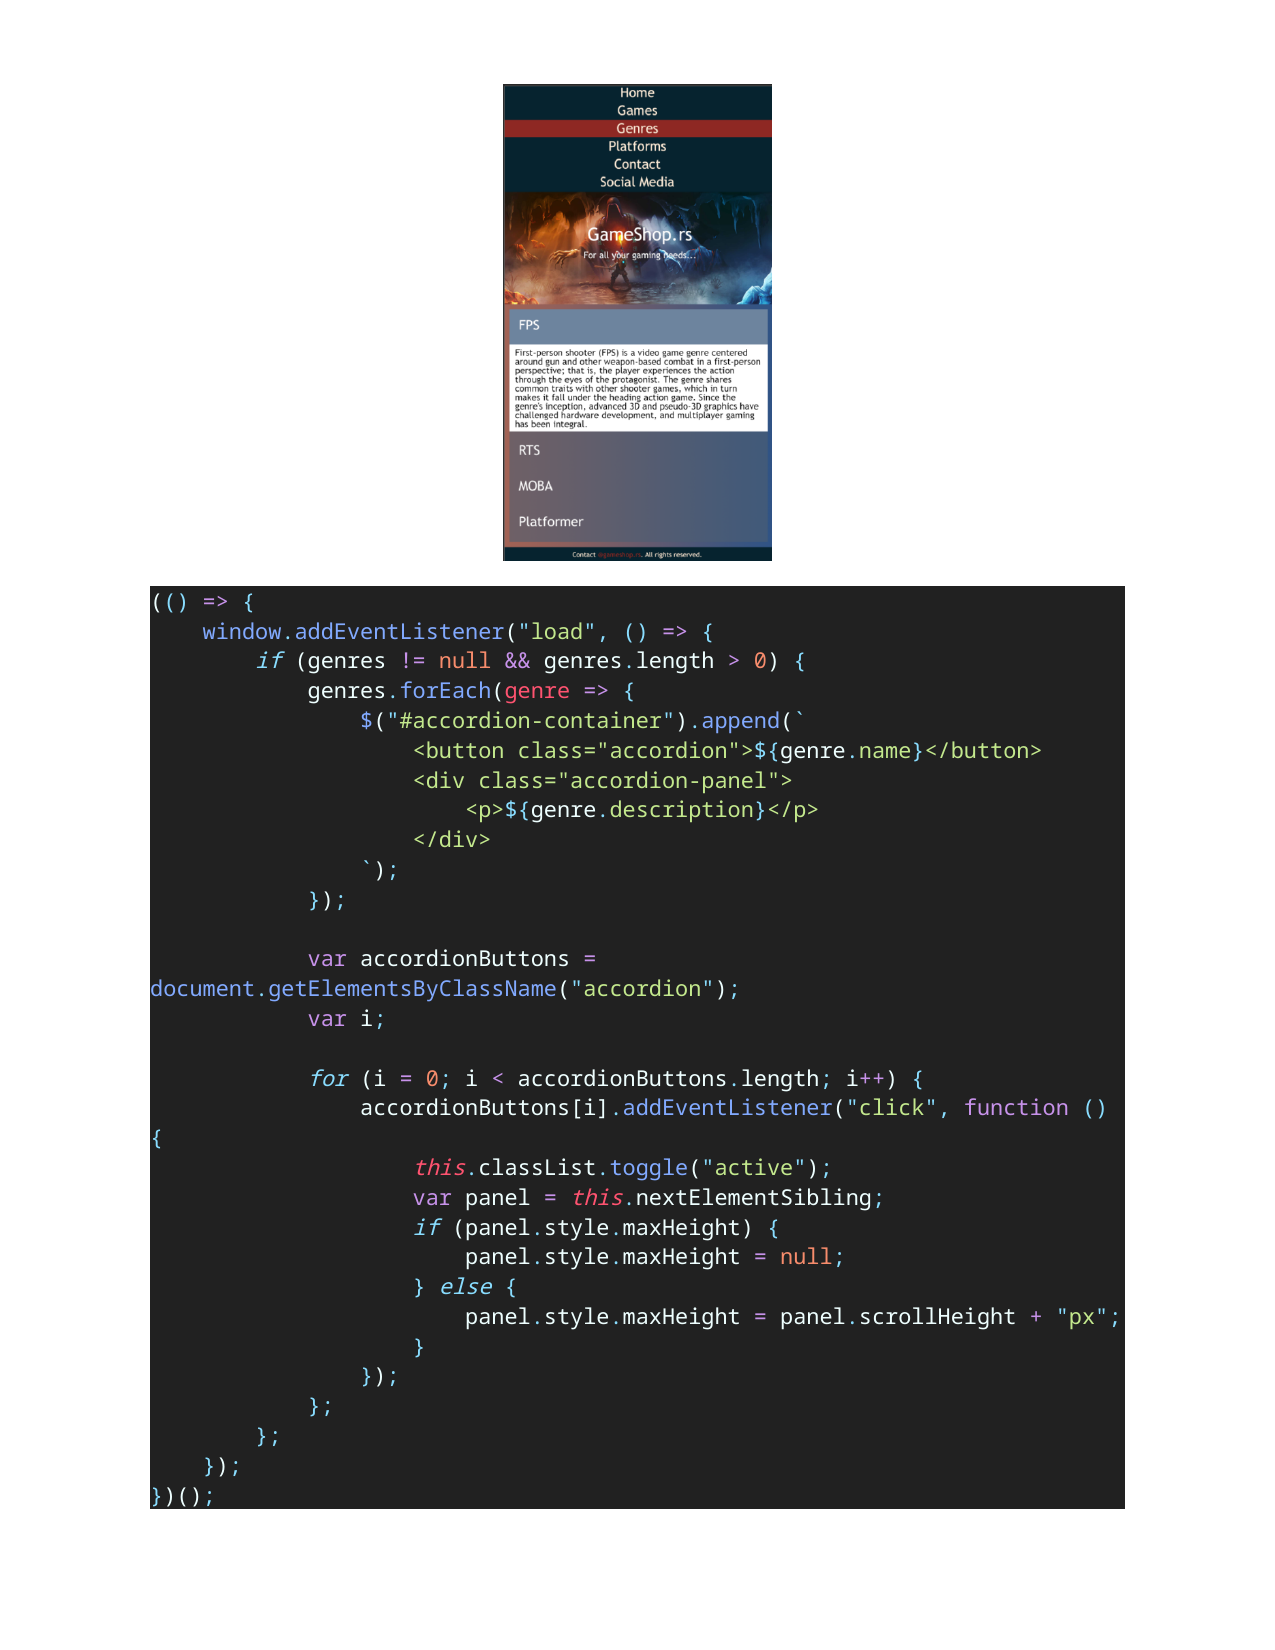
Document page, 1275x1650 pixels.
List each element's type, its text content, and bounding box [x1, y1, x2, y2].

text <button class="accordion">${genre.name}</button> [150, 735, 1125, 765]
text panel.style.maxHeight = panel.scrollHeight + "px"; [150, 1301, 1125, 1331]
text var accordionButtons = document.getElementsByClassName("accordion"); [150, 943, 1125, 1003]
text genres.forEach(genre => { [150, 675, 1125, 705]
text } [150, 1331, 1125, 1361]
text }; [150, 1420, 1125, 1450]
text if (panel.style.maxHeight) { [150, 1212, 1125, 1241]
text <p>${genre.description}</p> [150, 794, 1125, 824]
text var i; [150, 1003, 1125, 1033]
text if (genres != null && genres.length > 0) { [150, 646, 1125, 675]
text <div class="accordion-panel"> [150, 765, 1125, 794]
text var panel = this.nextElementSibling; [150, 1182, 1125, 1212]
text panel.style.maxHeight = null; [150, 1241, 1125, 1271]
text $("#accordion-container").append(` [150, 705, 1125, 735]
text `); [150, 854, 1125, 884]
picture [503, 84, 772, 561]
text accordionButtons[i].addEventListener("click", function () { [150, 1092, 1125, 1152]
text }); [150, 1361, 1125, 1390]
text this.classList.toggle("active"); [150, 1152, 1125, 1182]
text }; [150, 1390, 1125, 1420]
text (() => { [150, 586, 1125, 616]
text window.addEventListener("load", () => { [150, 616, 1125, 646]
text </div> [150, 824, 1125, 854]
text } else { [150, 1271, 1125, 1301]
text }); [150, 1450, 1125, 1480]
text })(); [150, 1480, 1125, 1509]
text for (i = 0; i < accordionButtons.length; i++) { [150, 1063, 1125, 1092]
text }); [150, 884, 1125, 914]
